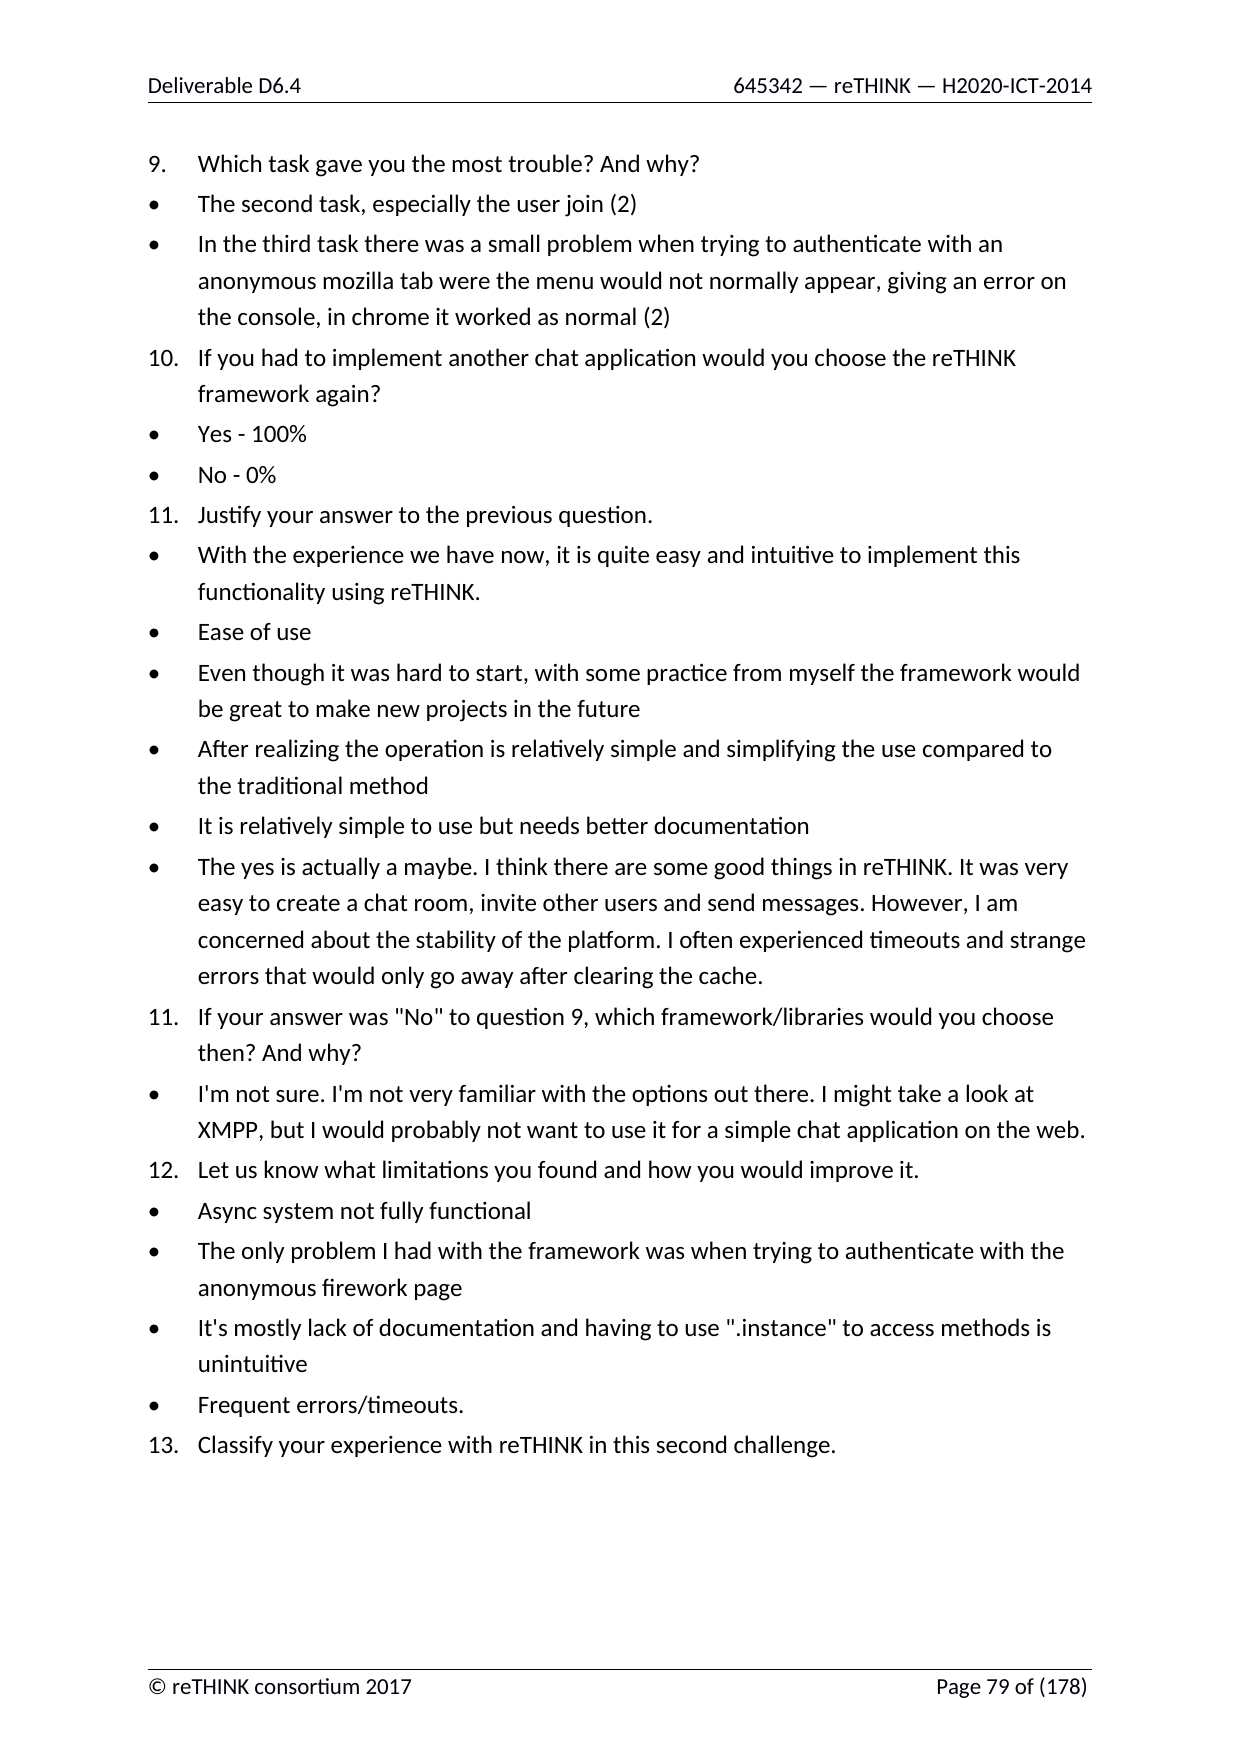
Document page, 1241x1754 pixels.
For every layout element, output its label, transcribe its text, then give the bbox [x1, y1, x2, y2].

list Even though it was hard to start, with some practice from myself the framework would be great to make new projects in the future [148, 657, 1092, 724]
list The yes is actually a maybe. I think there are some good things in reTHINK. It was very easy to create a chat room, invite other users and send messages. However, I am concerned about the stability of the platform. I often experienced timeouts and strange errors that would only go away after clearing the cache. [148, 851, 1092, 991]
list The second task, especially the user join (2) [148, 188, 1092, 218]
list In the third task there was a small problem when trying to authenticate with an anonymous mozilla tab were the menu would not normally appear, giving an error on the console, in chrome it worked as normal (2) [148, 228, 1092, 332]
list Async system not fully functional [148, 1195, 1092, 1225]
list Which task gave you the most trouble? And why? [148, 148, 1092, 178]
list Classify your experience with reTHINK in this second challenge. [148, 1429, 1092, 1460]
list I'm not sure. I'm not very familiar with the options out there. I might take a look at XMPP, but I would probably not want to use it for a simple chat application on the web. [148, 1078, 1092, 1145]
list The only problem I had with the framework was when trying to authenticate with the anonymous firework page [148, 1235, 1092, 1302]
list Ease of use [148, 616, 1092, 647]
list It's mostly lack of documentation and having to use ".instance" to access methods is unintuitive [148, 1312, 1092, 1379]
list After realizing the operation is relatively simple and simplifying the use compared to the traditional method [148, 734, 1092, 801]
list It is relatively simple to use but needs better documentation [148, 811, 1092, 841]
list No - 0% [148, 459, 1092, 489]
list With the experience we have now, it is quite easy and intuitive to implement this functionality using reTHINK. [148, 539, 1092, 607]
list Yes - 100% [148, 419, 1092, 449]
list If your answer was "No" to question 9, which framework/libraries would you choose then? And why? [148, 1001, 1092, 1068]
list If you had to implement another chat application would you choose the reTHINK framework again? [148, 342, 1092, 409]
list Frequent errors/timeouts. [148, 1389, 1092, 1419]
list Let us know what limitations you found and how you would improve it. [148, 1154, 1092, 1185]
list Justify your answer to the previous question. [148, 499, 1092, 530]
